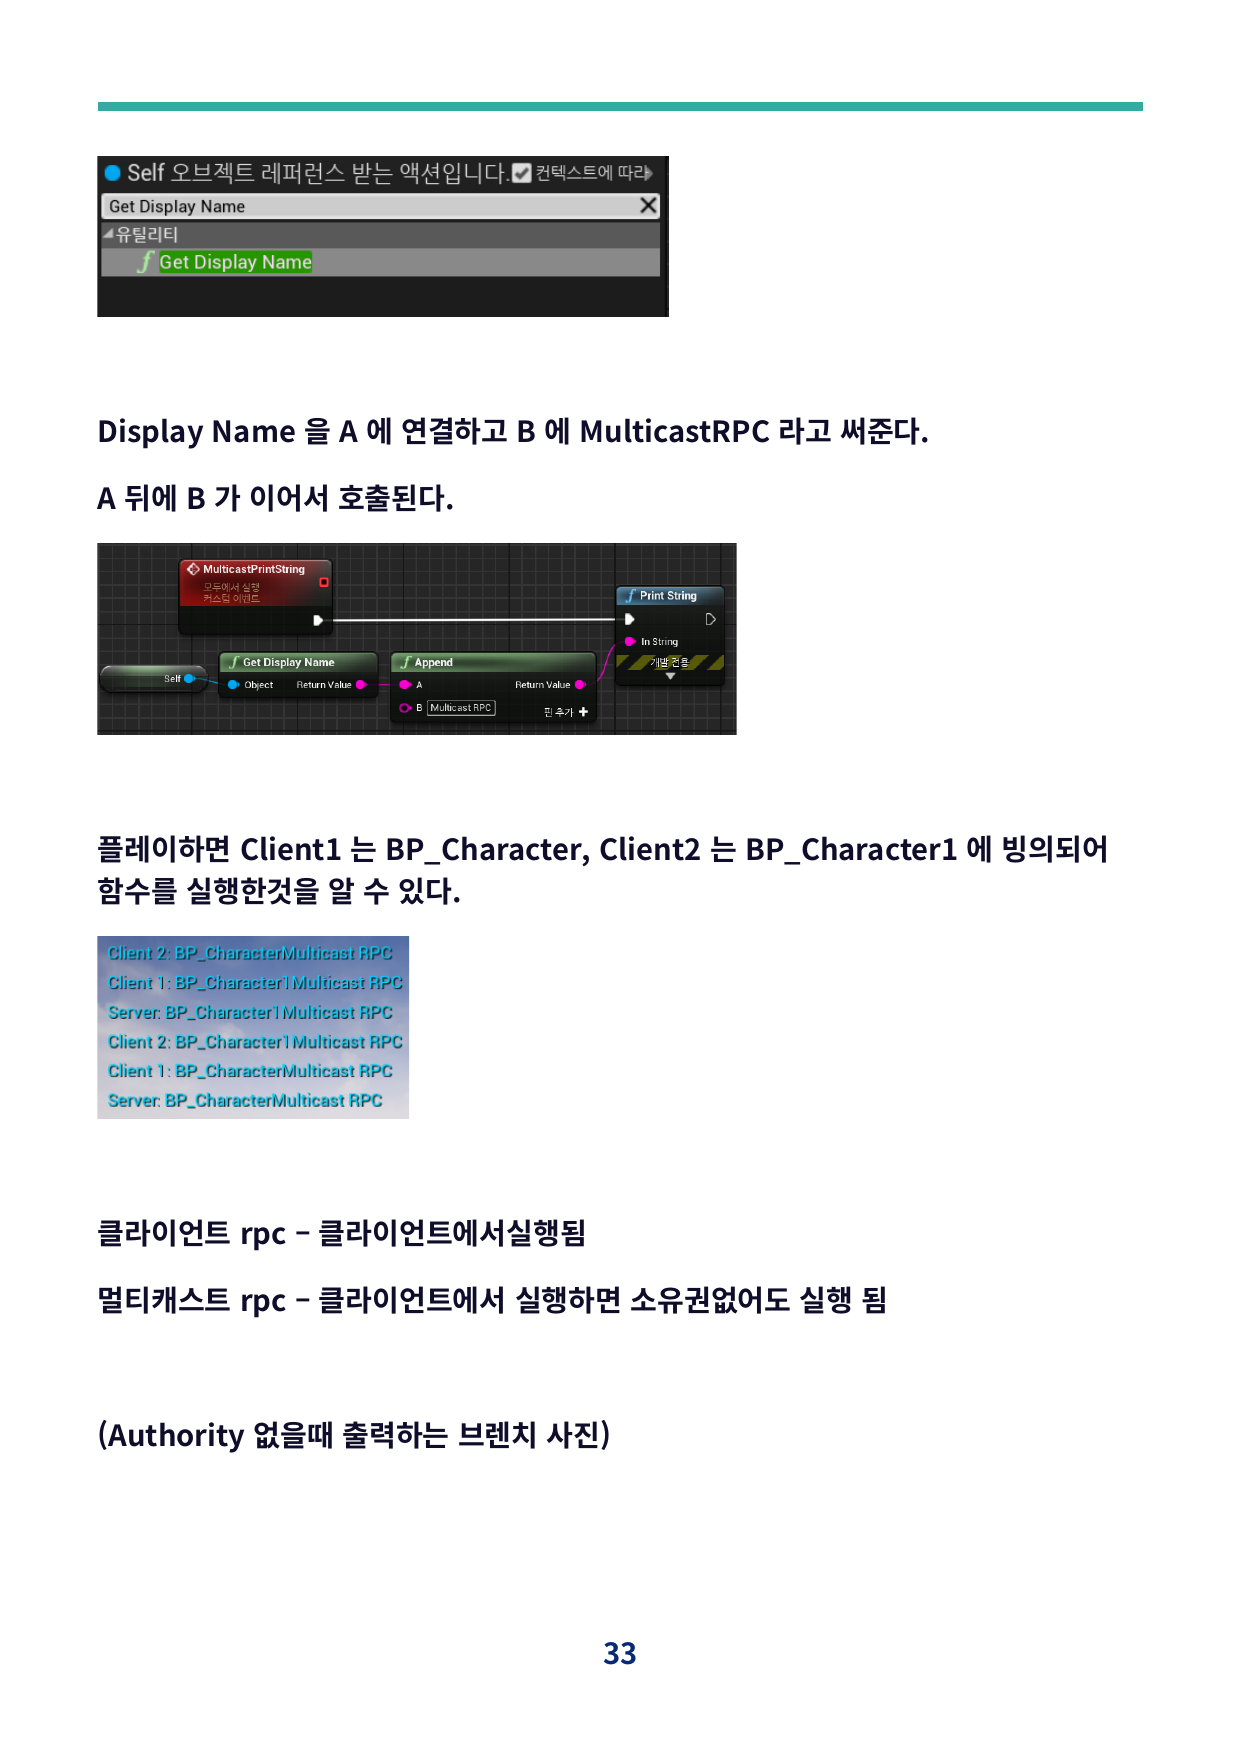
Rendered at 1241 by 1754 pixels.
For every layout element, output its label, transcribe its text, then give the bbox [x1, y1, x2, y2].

subtitle (Authority 없을때 출력하는 브렌치 사진) [97, 1412, 1143, 1454]
subtitle 클라이언트 rpc – 클라이언트에서실행됨 [97, 1210, 1143, 1253]
subtitle 플레이하면 Client1 는 BP_Character, Client2 는 BP_Character1 에 빙의되어 함수를 실행한것을 알 수 있다. [97, 826, 1143, 911]
picture [97, 936, 410, 1119]
picture [97, 543, 737, 735]
subtitle 멀티캐스트 rpc – 클라이언트에서 실행하면 소유권없어도 실행 됨 [97, 1278, 1143, 1320]
subtitle Display Name 을 A 에 연결하고 B 에 MulticastRPC 라고 써준다. [97, 409, 1143, 451]
subtitle A 뒤에 B 가 이어서 호출된다. [97, 476, 1143, 518]
picture [97, 156, 669, 317]
